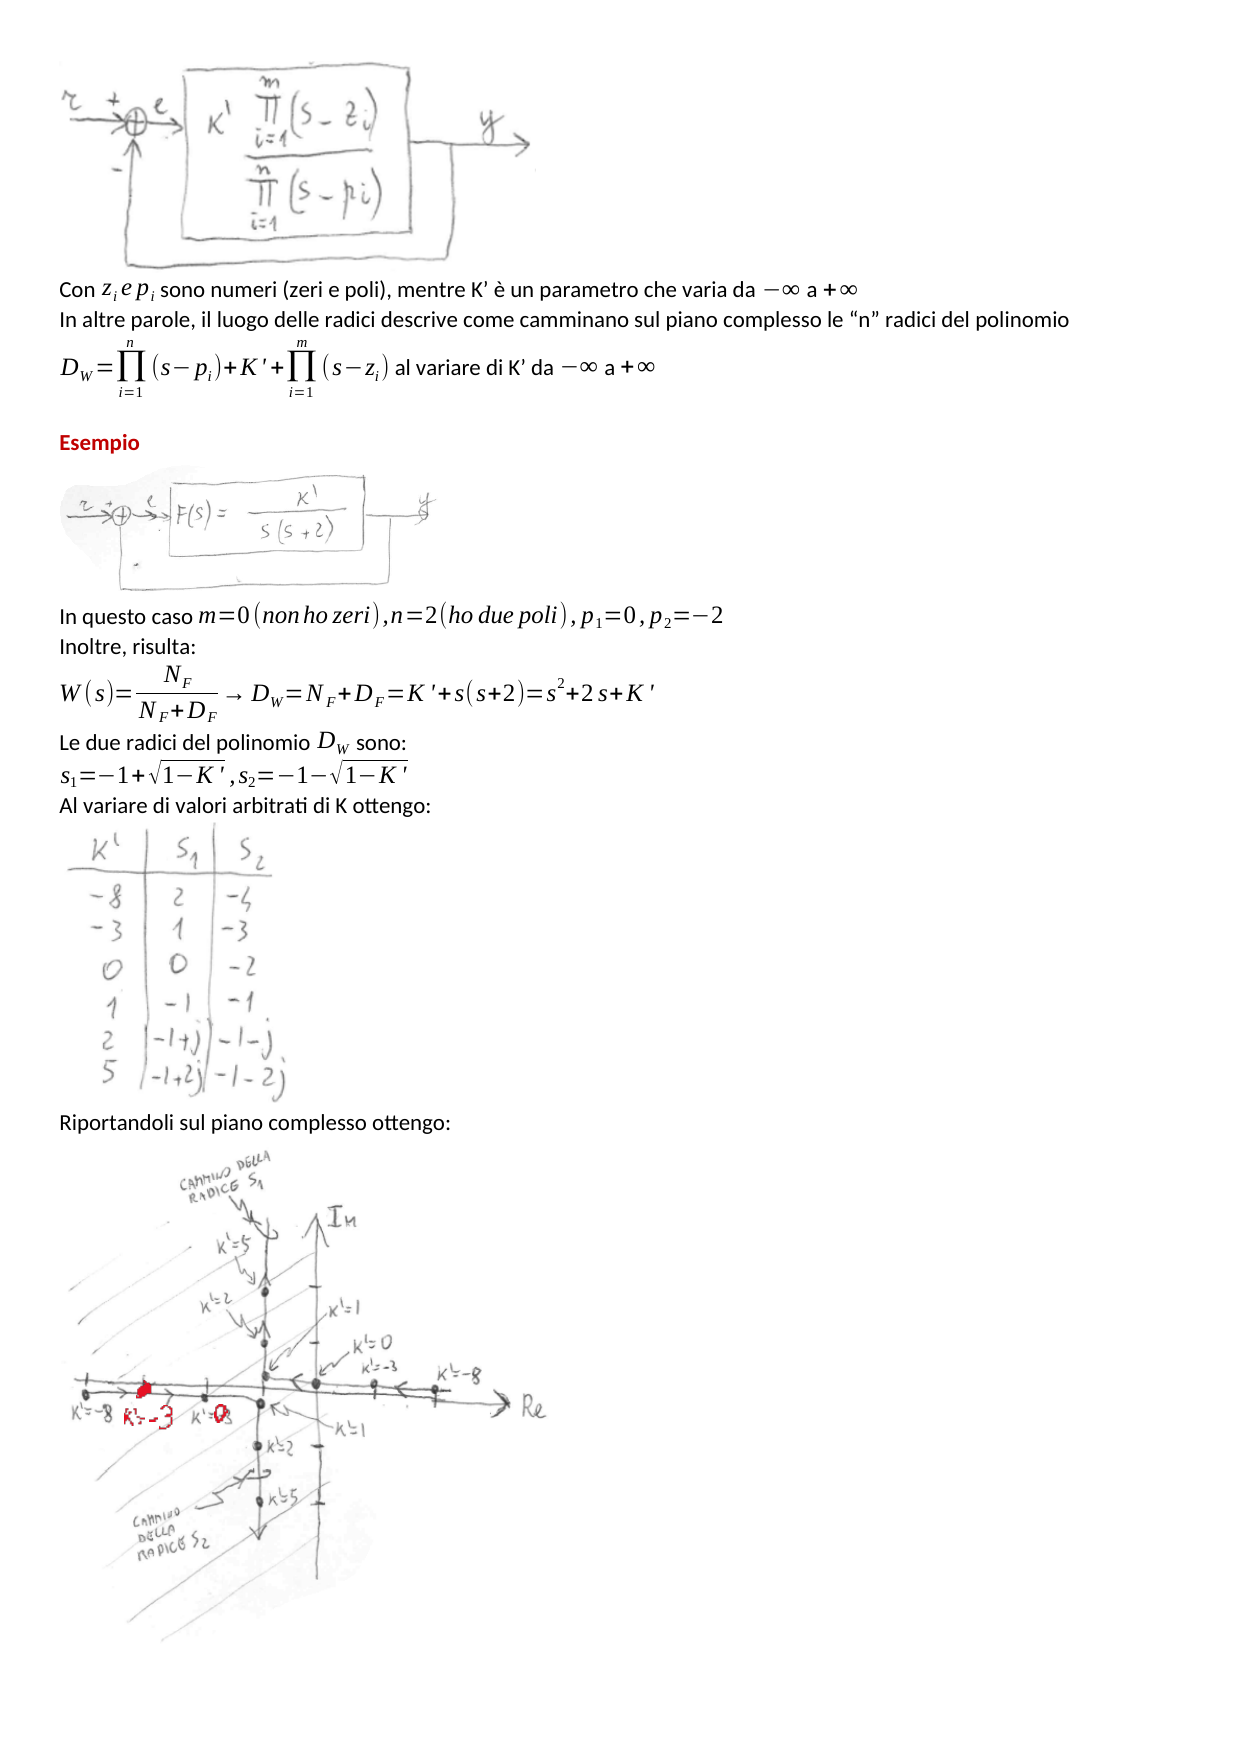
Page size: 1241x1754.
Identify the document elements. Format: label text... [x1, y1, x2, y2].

text In questo caso [59, 600, 1181, 632]
text Al variare di valori arbitrati di K ottengo: [59, 792, 1181, 819]
picture [59, 456, 445, 601]
picture [59, 59, 539, 274]
picture [59, 1136, 562, 1652]
text Con sono numeri (zeri e poli), mentre K’ è un parametro che varia da a [59, 274, 1181, 305]
picture [59, 819, 293, 1109]
text In altre parole, il luogo delle radici descrive come camminano sul piano complesso le “n” radici del polinomio [59, 305, 1181, 333]
text al variare di K’ da a [59, 333, 1181, 400]
text Le due radici del polinomio sono: [59, 727, 1181, 758]
text Esempio [59, 428, 1181, 456]
text Riportandoli sul piano complesso ottengo: [59, 1108, 1181, 1136]
text Inoltre, risulta: [59, 632, 1181, 660]
